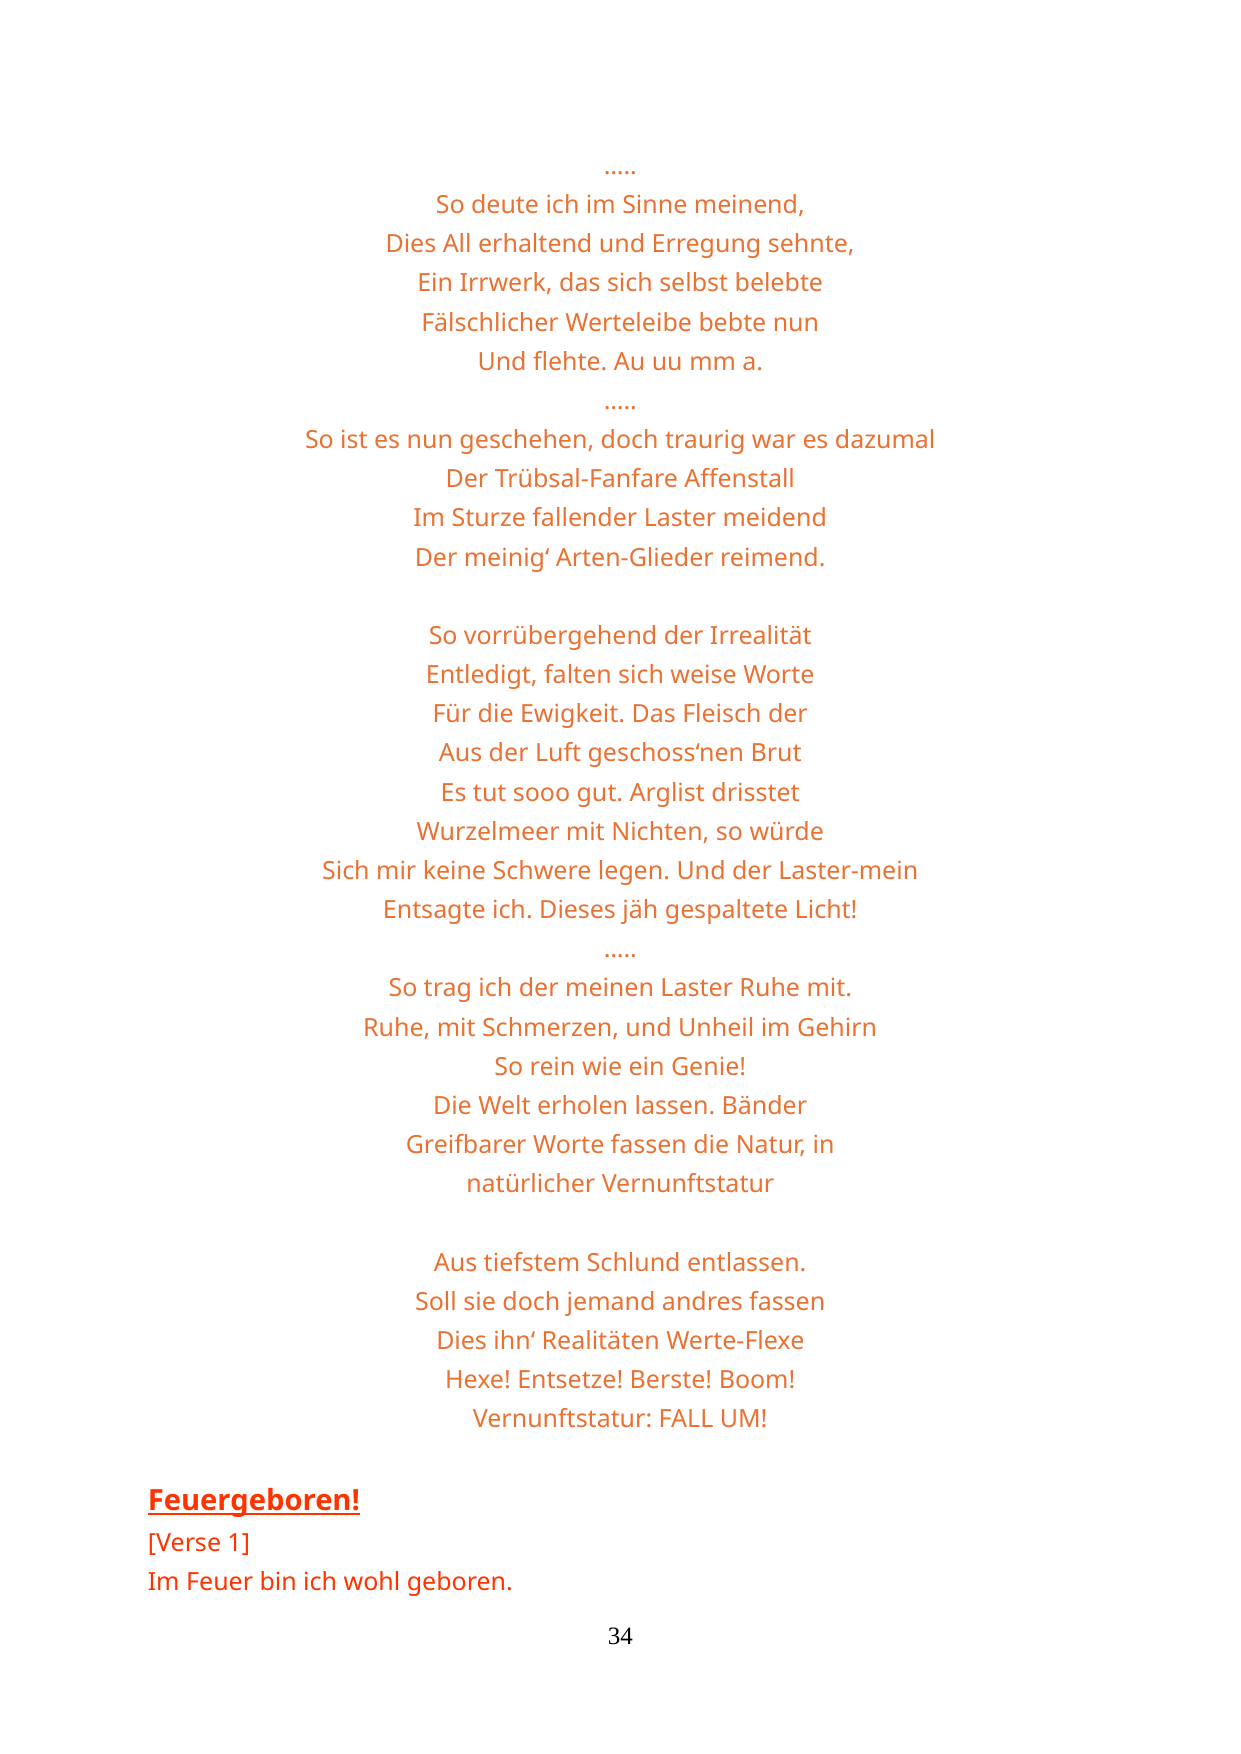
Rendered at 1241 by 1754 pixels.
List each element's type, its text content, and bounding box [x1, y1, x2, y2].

text Soll sie doch jemand andres fassen [148, 1283, 1093, 1317]
text ….. [148, 931, 1093, 965]
text Der Trübsal-Fanfare Affenstall [148, 461, 1093, 495]
text Ein Irrwerk, das sich selbst belebte [148, 265, 1093, 299]
text Es tut sooo gut. Arglist drisstet [148, 774, 1093, 808]
text Vernunftstatur: FALL UM! [148, 1401, 1093, 1435]
text Fälschlicher Werteleibe bebte nun [148, 304, 1093, 338]
text natürlicher Vernunftstatur [148, 1166, 1093, 1200]
text Die Welt erholen lassen. Bänder [148, 1088, 1093, 1122]
text Dies ihn‘ Realitäten Werte-Flexe [148, 1323, 1093, 1357]
text Hexe! Entsetze! Berste! Boom! [148, 1362, 1093, 1396]
text Feuergeboren! [148, 1479, 1093, 1519]
text [Verse 1] [148, 1525, 1093, 1559]
text Wurzelmeer mit Nichten, so würde [148, 813, 1093, 847]
text So rein wie ein Genie! [148, 1048, 1093, 1082]
text Und flehte. Au uu mm a. [148, 343, 1093, 377]
text Im Feuer bin ich wohl geboren. [148, 1564, 1093, 1598]
text Aus der Luft geschoss‘nen Brut [148, 735, 1093, 769]
text So ist es nun geschehen, doch traurig war es dazumal [148, 422, 1093, 456]
text Sich mir keine Schwere legen. Und der Laster-mein [148, 853, 1093, 887]
text Im Sturze fallender Laster meidend [148, 500, 1093, 534]
text Greifbarer Worte fassen die Natur, in [148, 1127, 1093, 1161]
text So trag ich der meinen Laster Ruhe mit. [148, 970, 1093, 1004]
text So deute ich im Sinne meinend, [148, 187, 1093, 221]
text Entledigt, falten sich weise Worte [148, 657, 1093, 691]
text Der meinig‘ Arten-Glieder reimend. [148, 539, 1093, 573]
text Dies All erhaltend und Erregung sehnte, [148, 226, 1093, 260]
text So vorrübergehend der Irrealität [148, 618, 1093, 652]
text Entsagte ich. Dieses jäh gespaltete Licht! [148, 892, 1093, 926]
text ….. [148, 148, 1093, 182]
text Aus tiefstem Schlund entlassen. [148, 1244, 1093, 1278]
text ….. [148, 383, 1093, 417]
text Für die Ewigkeit. Das Fleisch der [148, 696, 1093, 730]
text Ruhe, mit Schmerzen, und Unheil im Gehirn [148, 1009, 1093, 1043]
